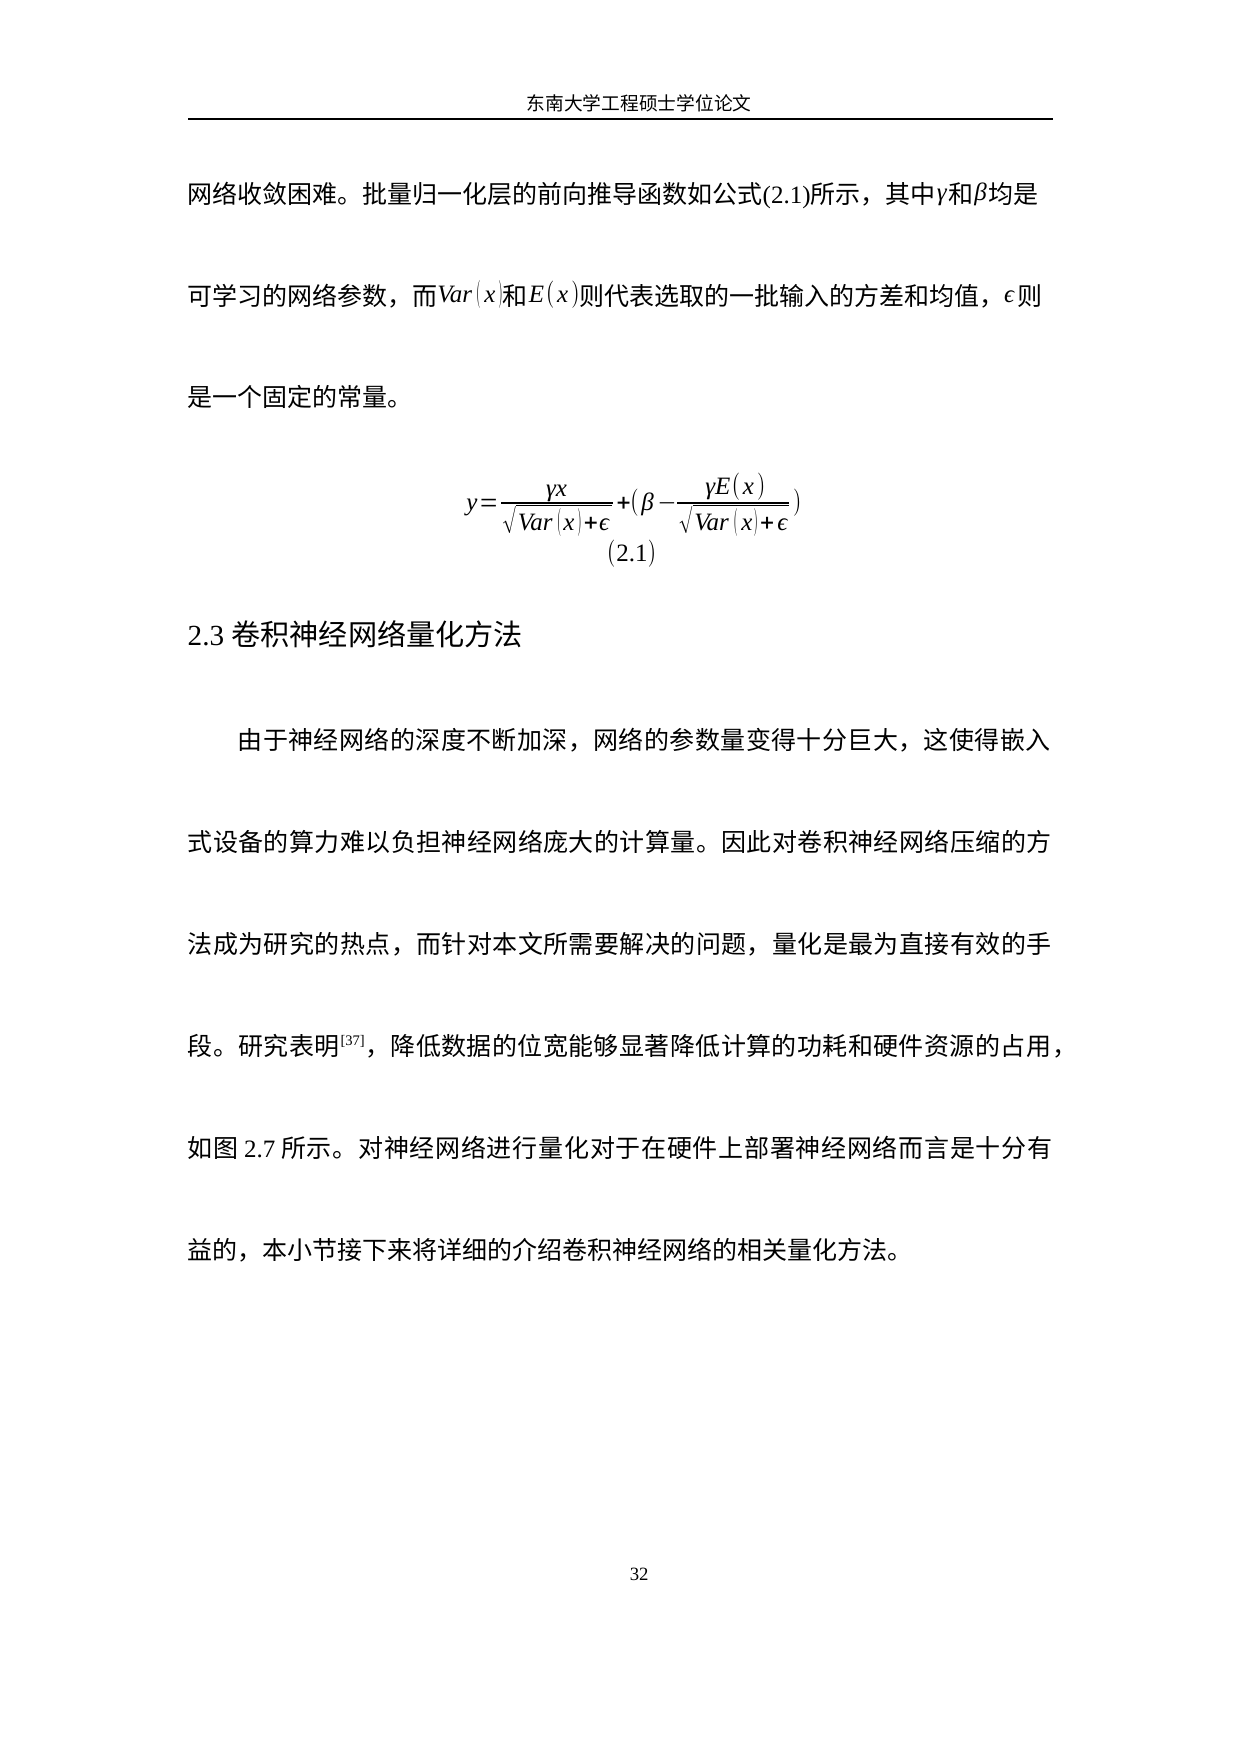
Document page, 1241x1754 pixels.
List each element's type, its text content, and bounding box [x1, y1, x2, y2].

text 2.3 卷积神经网络量化方法 [187, 599, 1053, 667]
text 由于神经网络的深度不断加深，网络的参数量变得十分巨大，这使得嵌入式设备的算力难以负担神经网络庞大的计算量。因此对卷积神经网络压缩的方法成为研究的热点，而针对本文所需要解决的问题，量化是最为直接有效的手段。研究表明[37]，降低数据的位宽能够显著降低计算的功耗和硬件资源的占用，如图2.7所示。对神经网络进行量化对于在硬件上部署神经网络而言是十分有益的，本小节接下来将详细的介绍卷积神经网络的相关量化方法。 [187, 705, 1053, 1282]
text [187, 158, 1053, 430]
